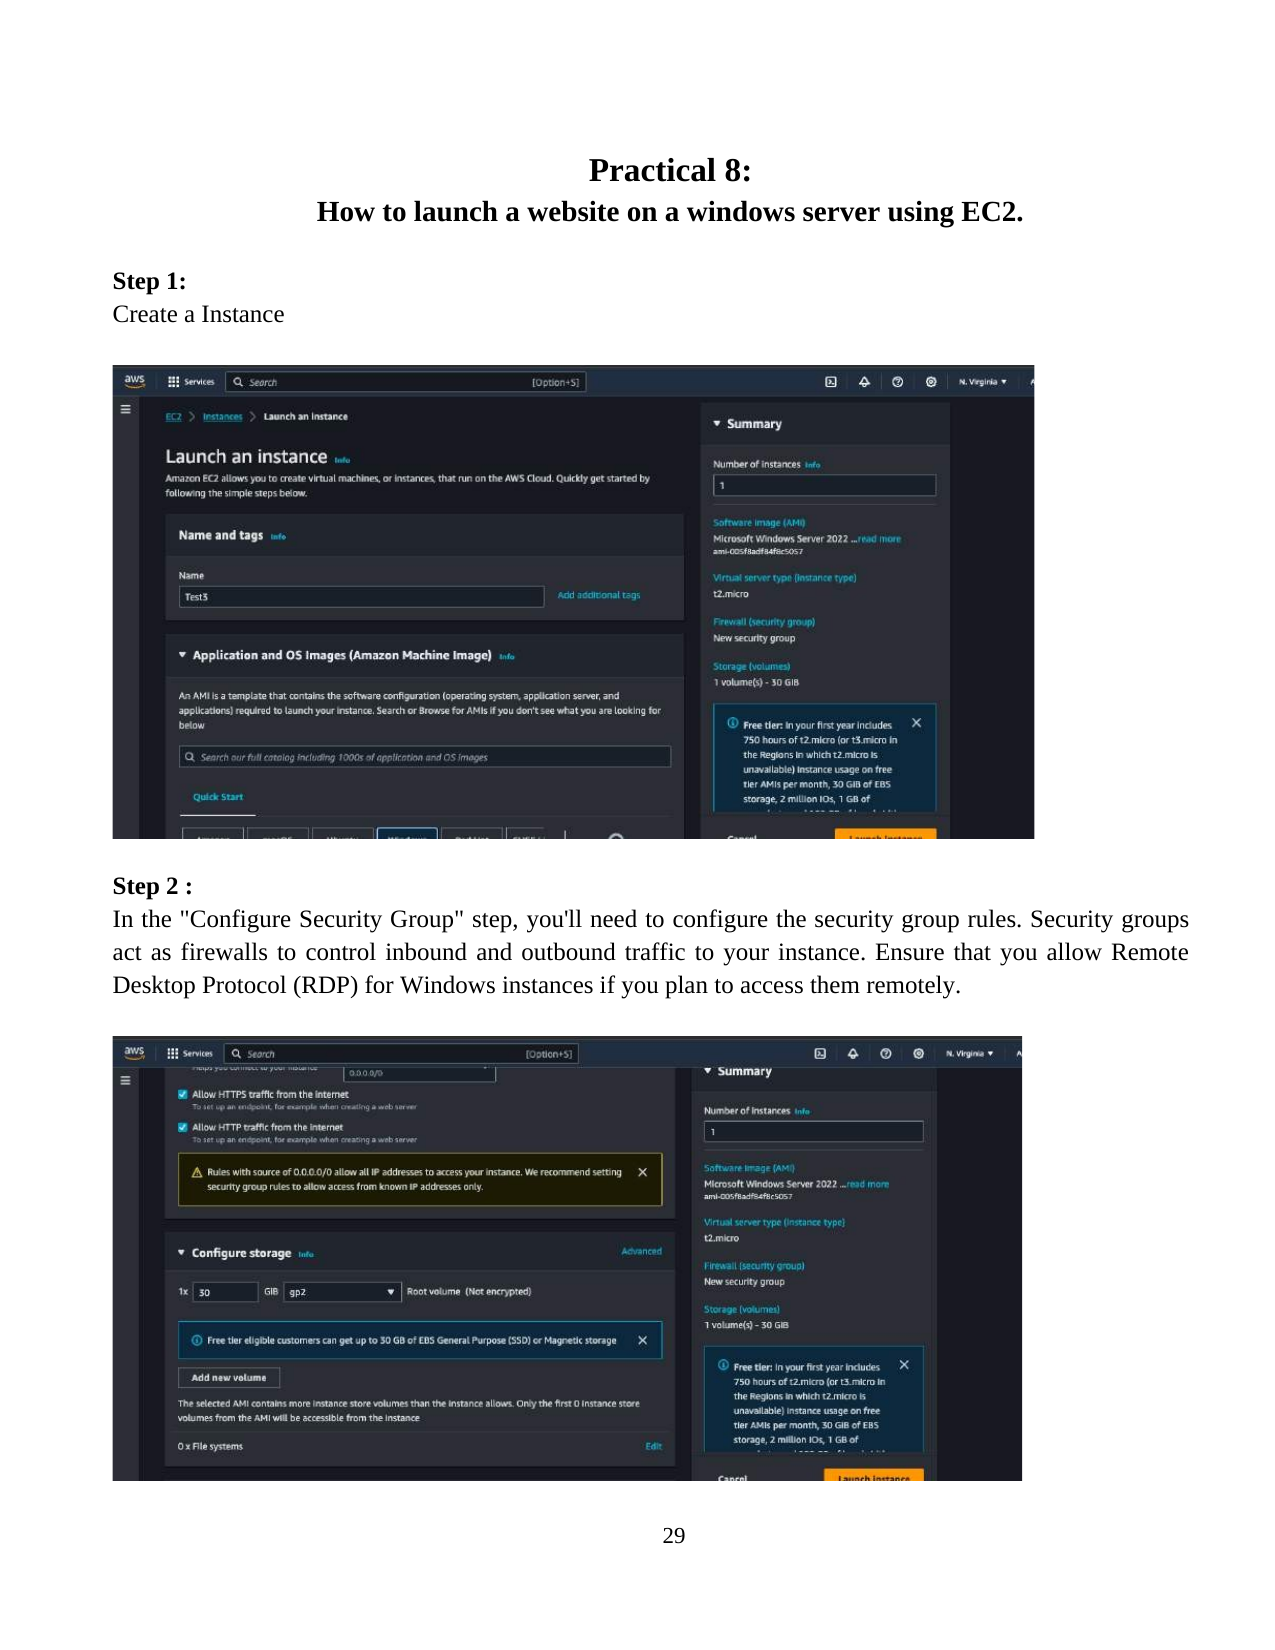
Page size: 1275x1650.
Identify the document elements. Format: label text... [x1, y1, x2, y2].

text Create a Instance [112, 299, 1212, 327]
subtitle Step 2 : [112, 871, 1212, 900]
subtitle Practical 8: [180, 150, 1161, 188]
picture [112, 1036, 1023, 1481]
picture [112, 365, 1035, 839]
text In the "Configure Security Group" step, you'll need to configure the security group rules. Security groups act as firewalls to control inbound and outbound traffic to your instance. Ensure that you allow Remote Desktop Protocol (RDP) for Windows instances if you plan to access them remotely. [112, 904, 1191, 999]
subtitle Step 1: [112, 266, 1212, 294]
subtitle How to launch a website on a windows server using EC2. [180, 194, 1161, 228]
